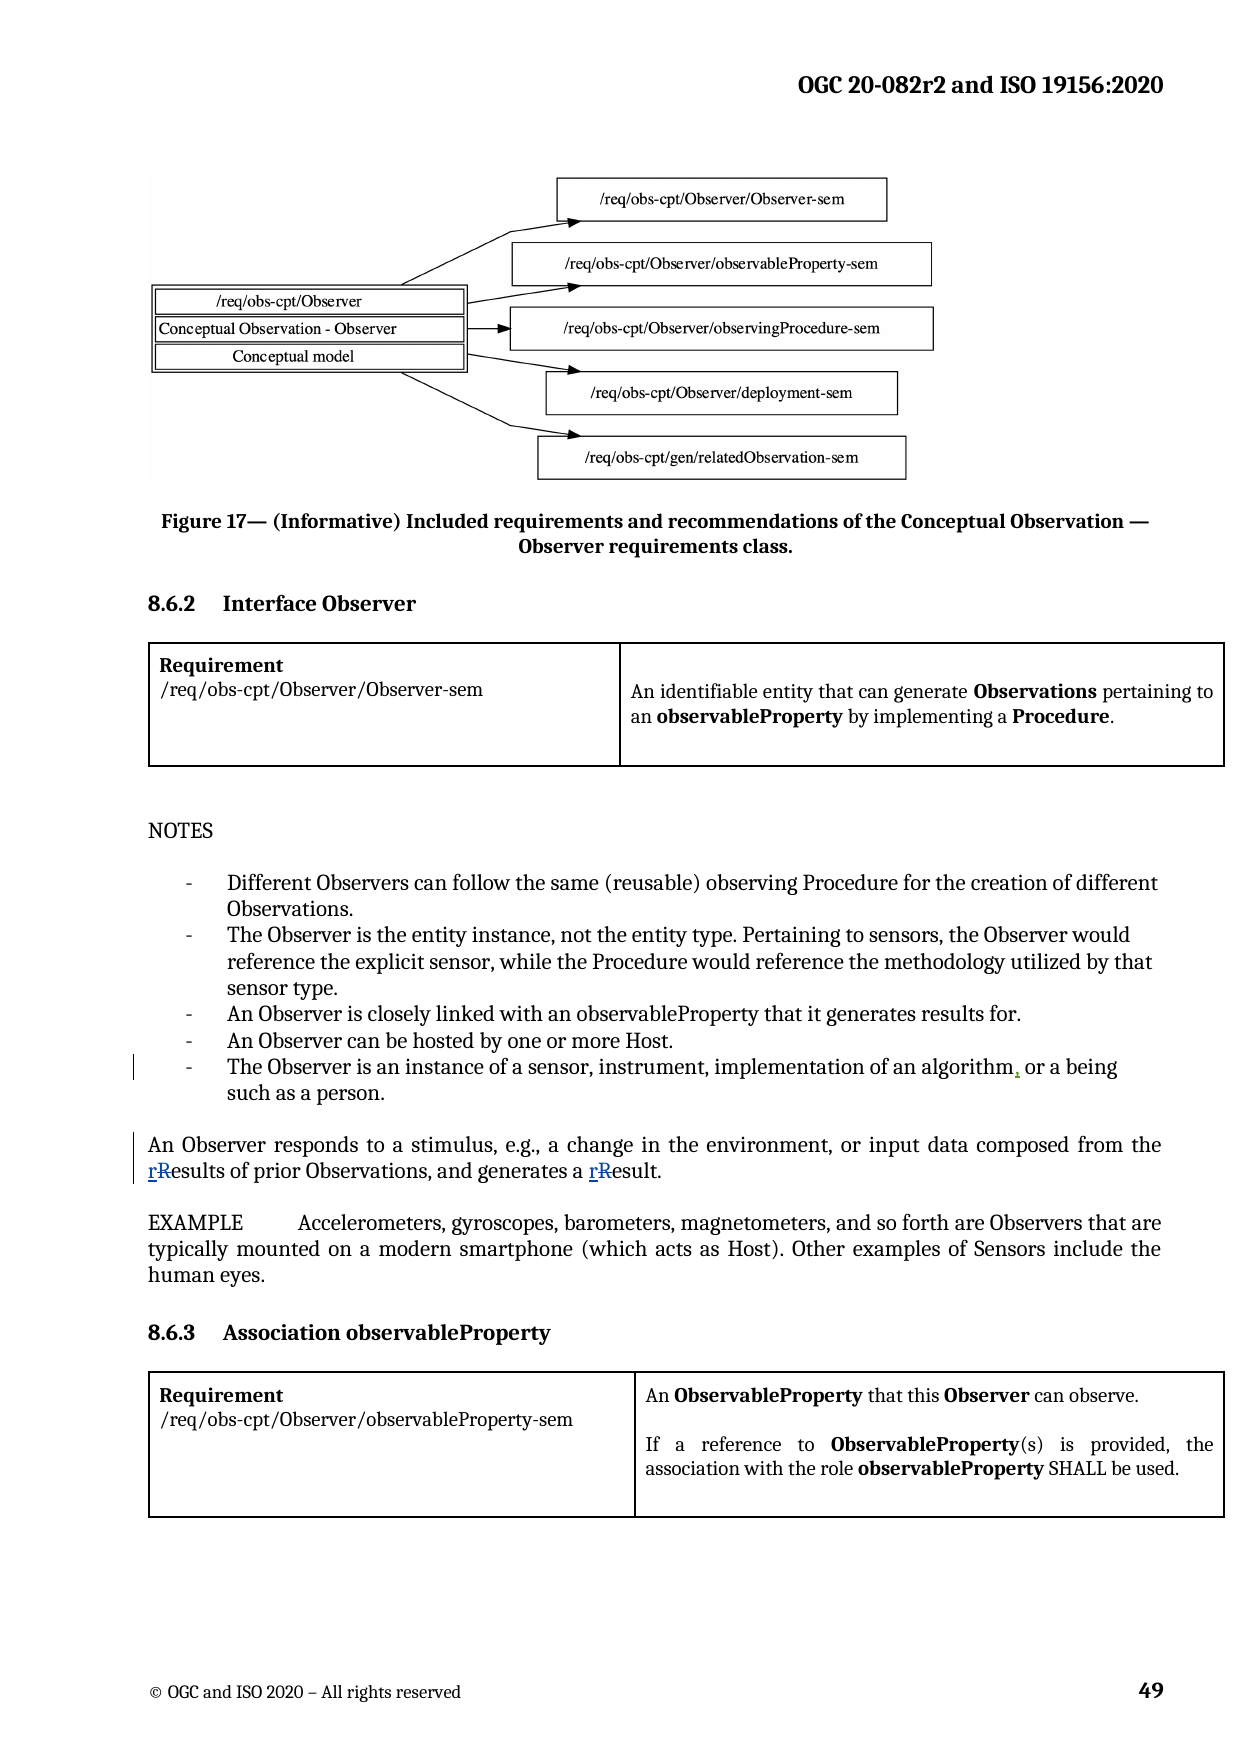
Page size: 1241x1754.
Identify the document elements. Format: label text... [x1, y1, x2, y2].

text An Observer responds to a stimulus, e.g., a change in the environment, or input data composed from the esults of prior Observations, and generates a esult. [148, 1132, 1163, 1184]
table_header Requirement /req/obs-cpt/Observer/observableProperty-sem [150, 1373, 634, 1516]
text EXAMPLE Accelerometers, gyroscopes, barometers, magnetometers, and so forth are Observers that are typically mounted on a modern smartphone (which acts as Host). Other examples of Sensors include the human eyes. [148, 1209, 1163, 1288]
subtitle Interface Observer [148, 590, 1163, 617]
list The Observer is the entity instance, not the entity type. Pertaining to sensors, the Observer would reference the explicit sensor, while the Procedure would reference the methodology utilized by that sensor type. [185, 922, 1163, 1001]
text Figure 17— (Informative) Included requirements and recommendations of the Conceptual Observation — Observer requirements class. [148, 509, 1163, 559]
picture [147, 173, 938, 484]
list An Observer can be hosted by one or more Host. [185, 1027, 1163, 1054]
list The Observer is an instance of a sensor, instrument, implementation of an algorithm or a being such as a person. [185, 1054, 1163, 1107]
list Different Observers can follow the same (reusable) observing Procedure for the creation of different Observations. [185, 869, 1163, 922]
table_header An ObservableProperty that this Observer can observe. If a reference to ObservableProperty(s) is provided, the association with the role observableProperty SHALL be used. [636, 1373, 1223, 1516]
subtitle Association observableProperty [148, 1319, 1163, 1346]
table_header Requirement /req/obs-cpt/Observer/Observer-sem [150, 644, 619, 764]
list An Observer is closely linked with an observableProperty that it generates results for. [185, 1001, 1163, 1027]
table_header An identifiable entity that can generate Observations pertaining to an observableProperty by implementing a Procedure. [621, 644, 1223, 764]
text NOTES [148, 818, 1163, 844]
